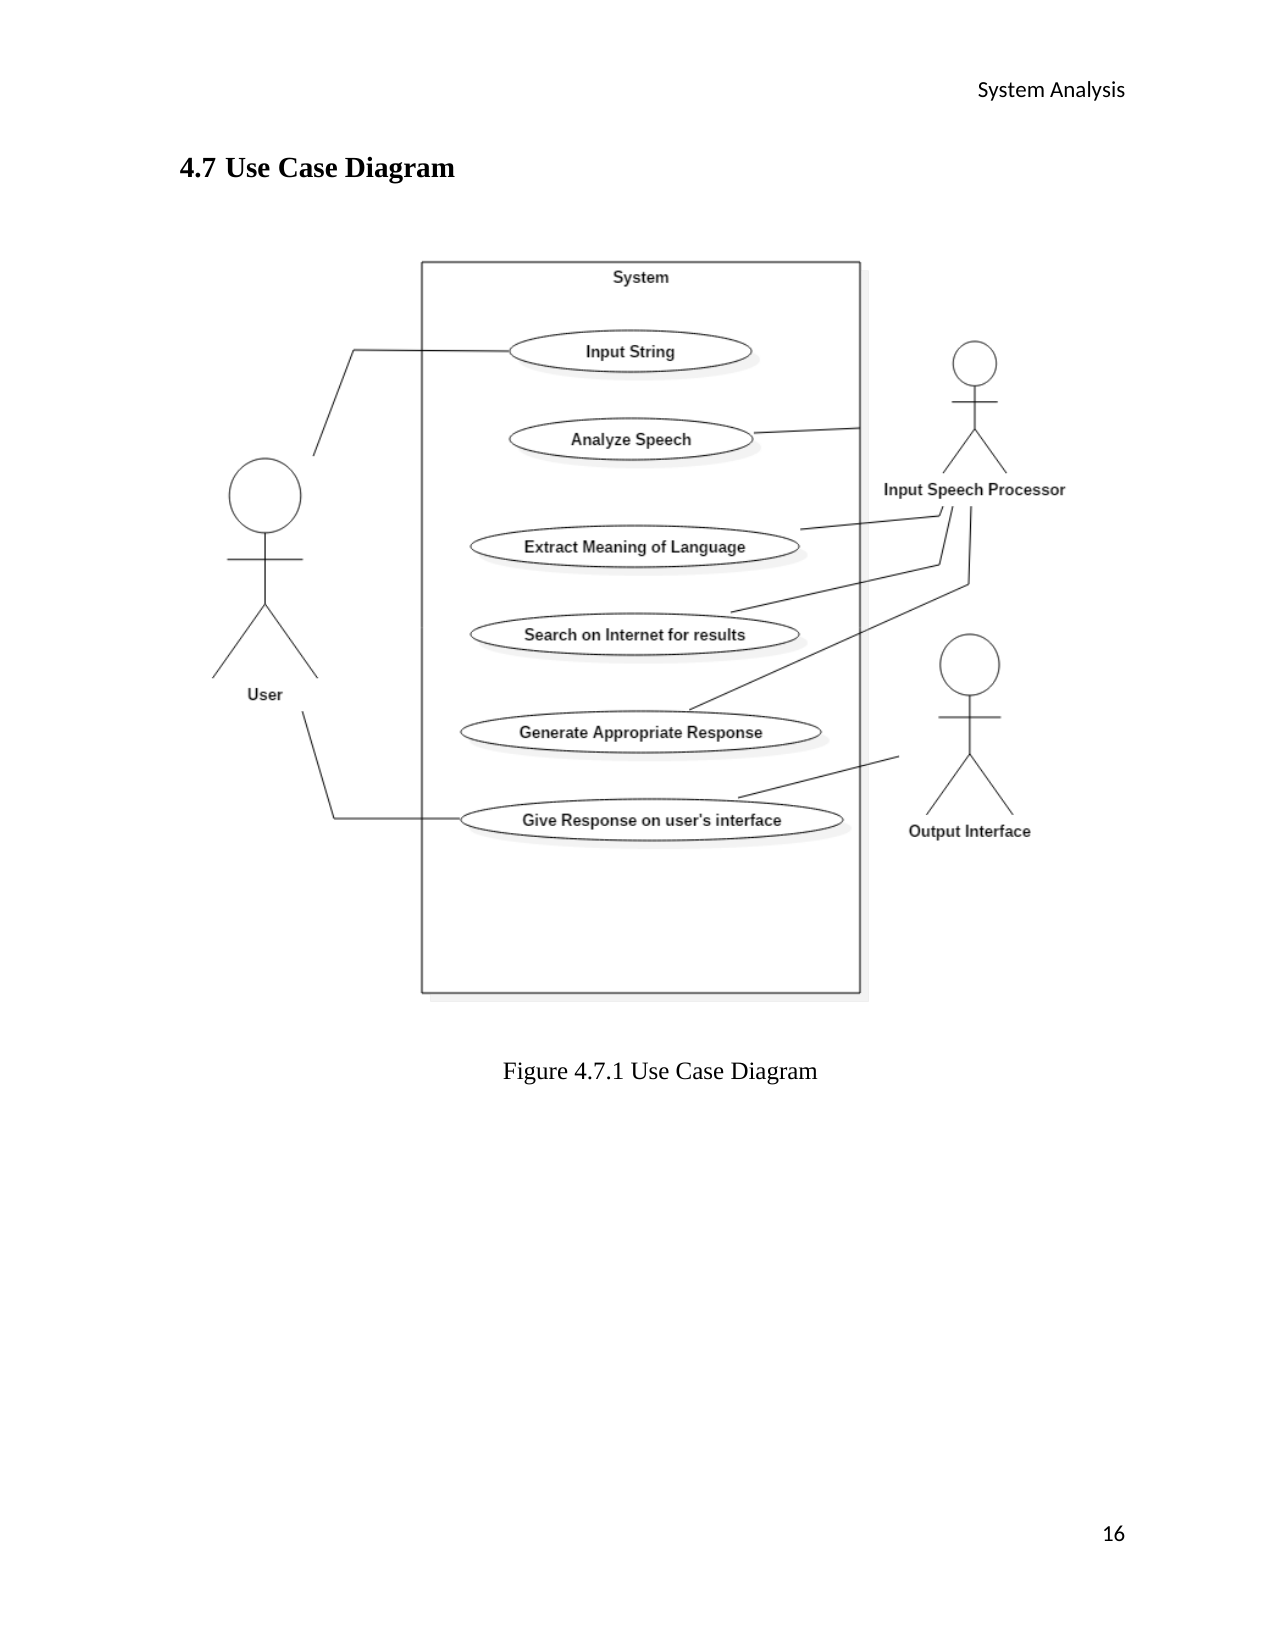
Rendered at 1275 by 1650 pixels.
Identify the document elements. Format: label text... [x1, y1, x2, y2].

list Use Case Diagram [179, 150, 1125, 183]
list Figure 4.7.1 Use Case Diagram [195, 1056, 1125, 1085]
picture [195, 250, 1136, 1042]
